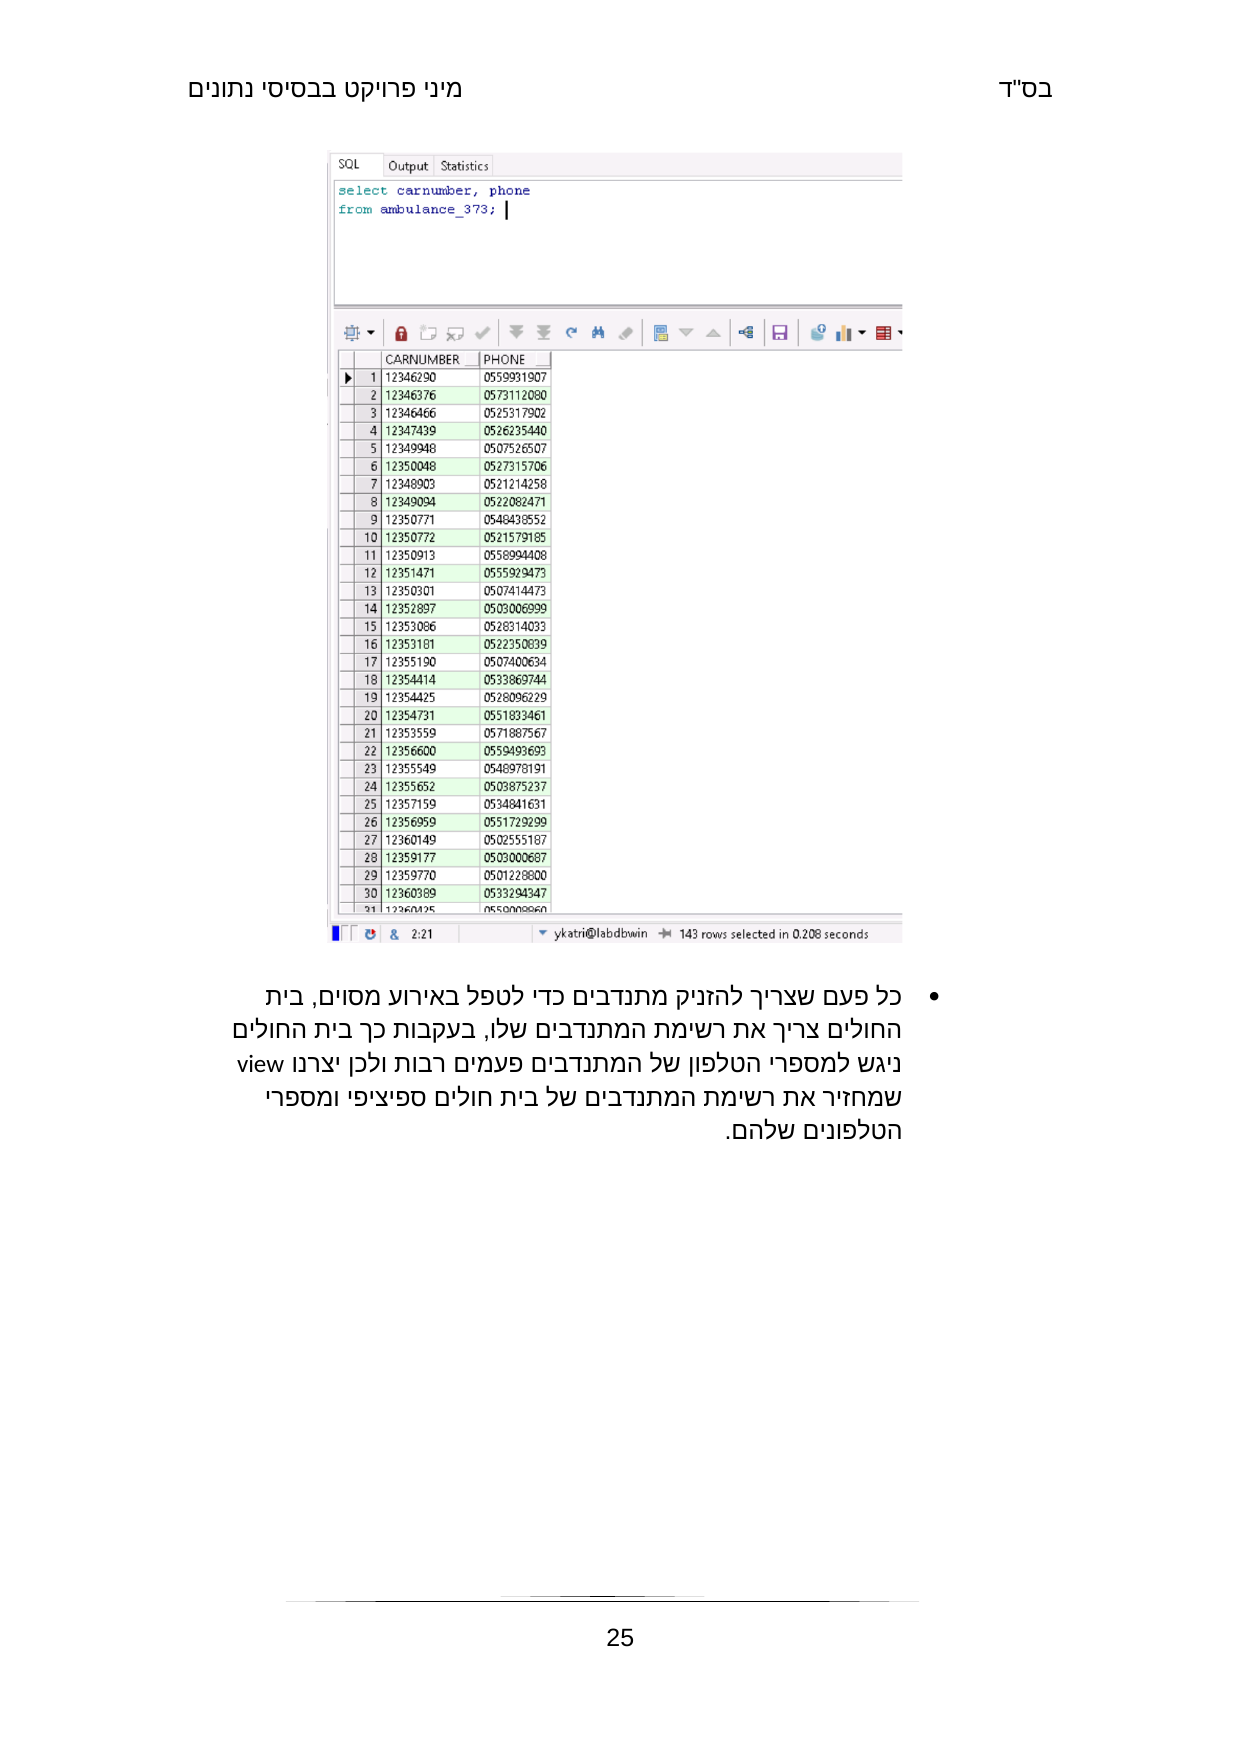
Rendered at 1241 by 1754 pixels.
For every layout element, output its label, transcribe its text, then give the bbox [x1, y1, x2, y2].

list כל פעם שצריך להזניק מתנדבים כדי לטפל באירוע מסוים, בית החולים צריך את רשימת המתנדבים שלו, בעקבות כך בית החולים ניגש למספרי הטלפון של המתנדבים פעמים רבות ולכן יצרנו view שמחזיר את רשימת המתנדבים של בית חולים ספיציפי ומספרי הטלפונים שלהם. [187, 982, 940, 1144]
picture [327, 150, 903, 943]
